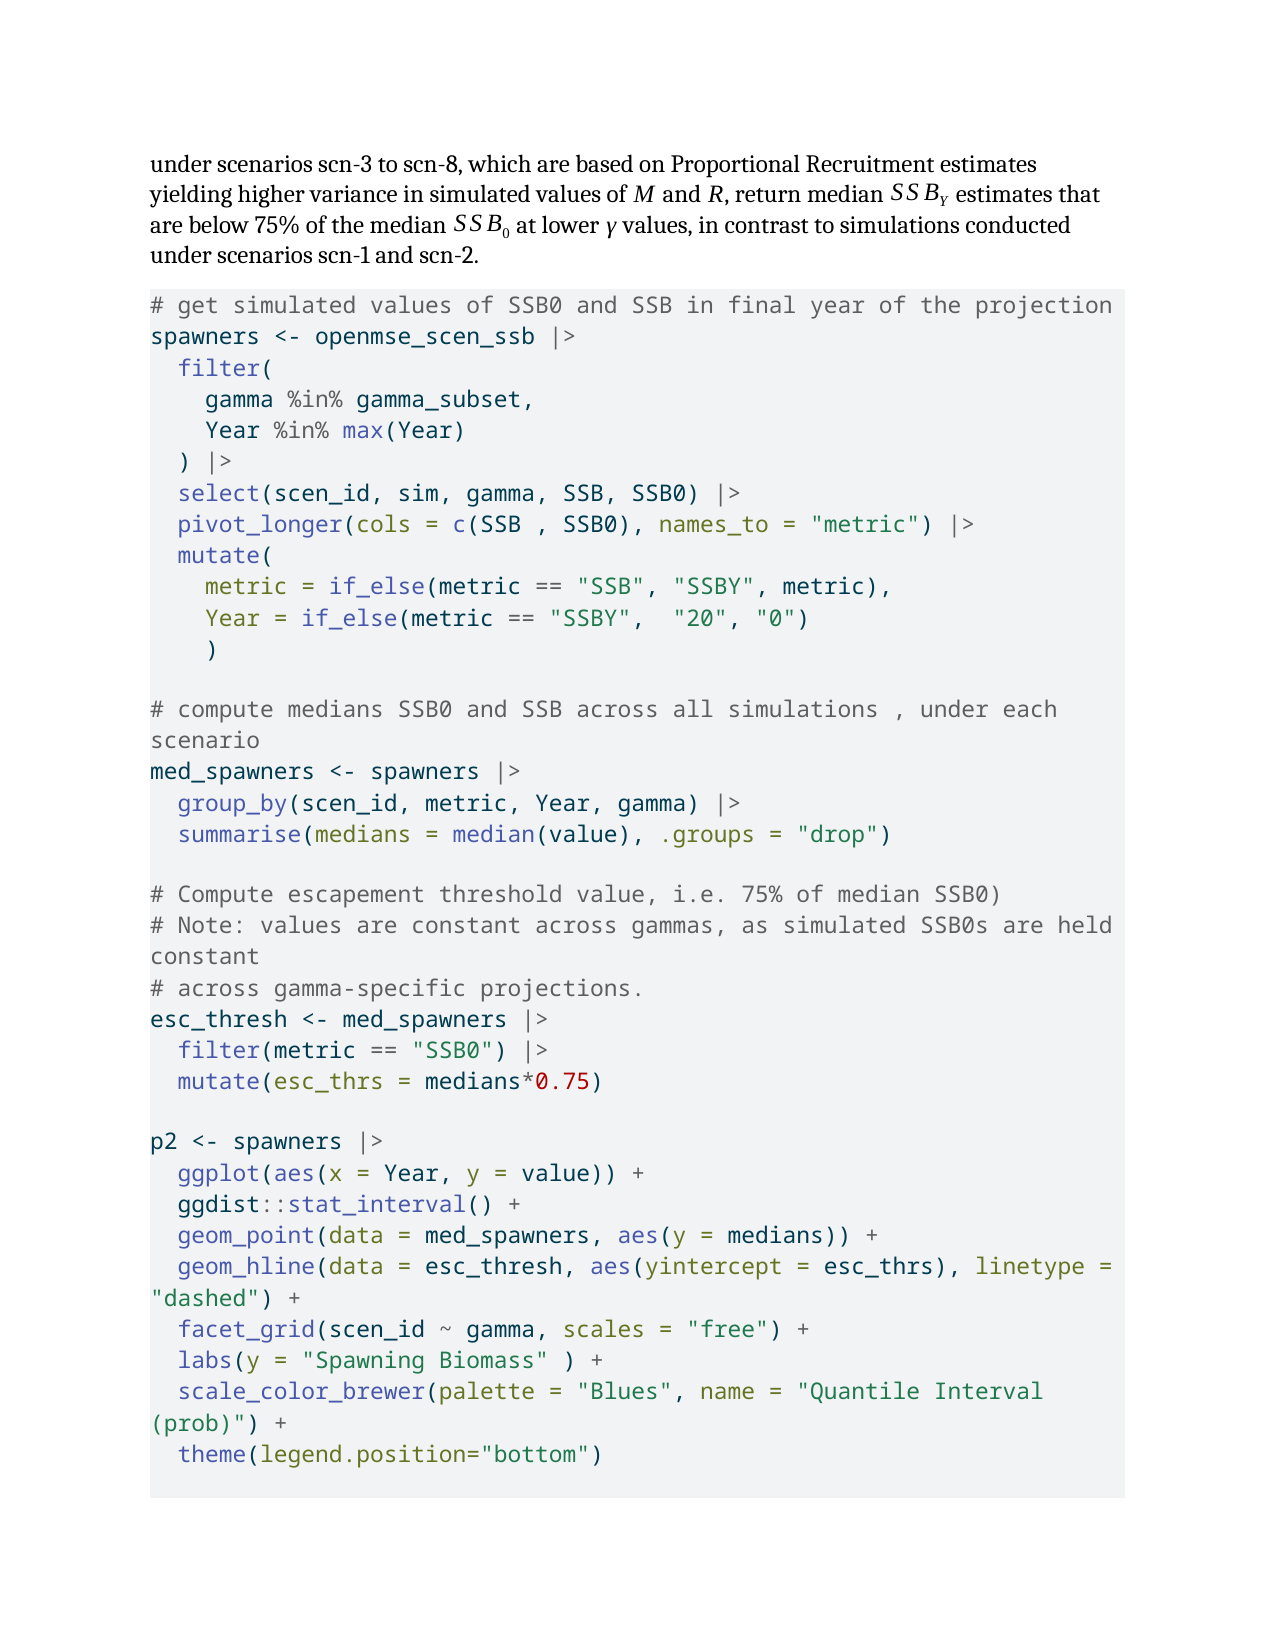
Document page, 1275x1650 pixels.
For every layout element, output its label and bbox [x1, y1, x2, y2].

text [150, 150, 1125, 270]
text [150, 289, 1125, 1498]
